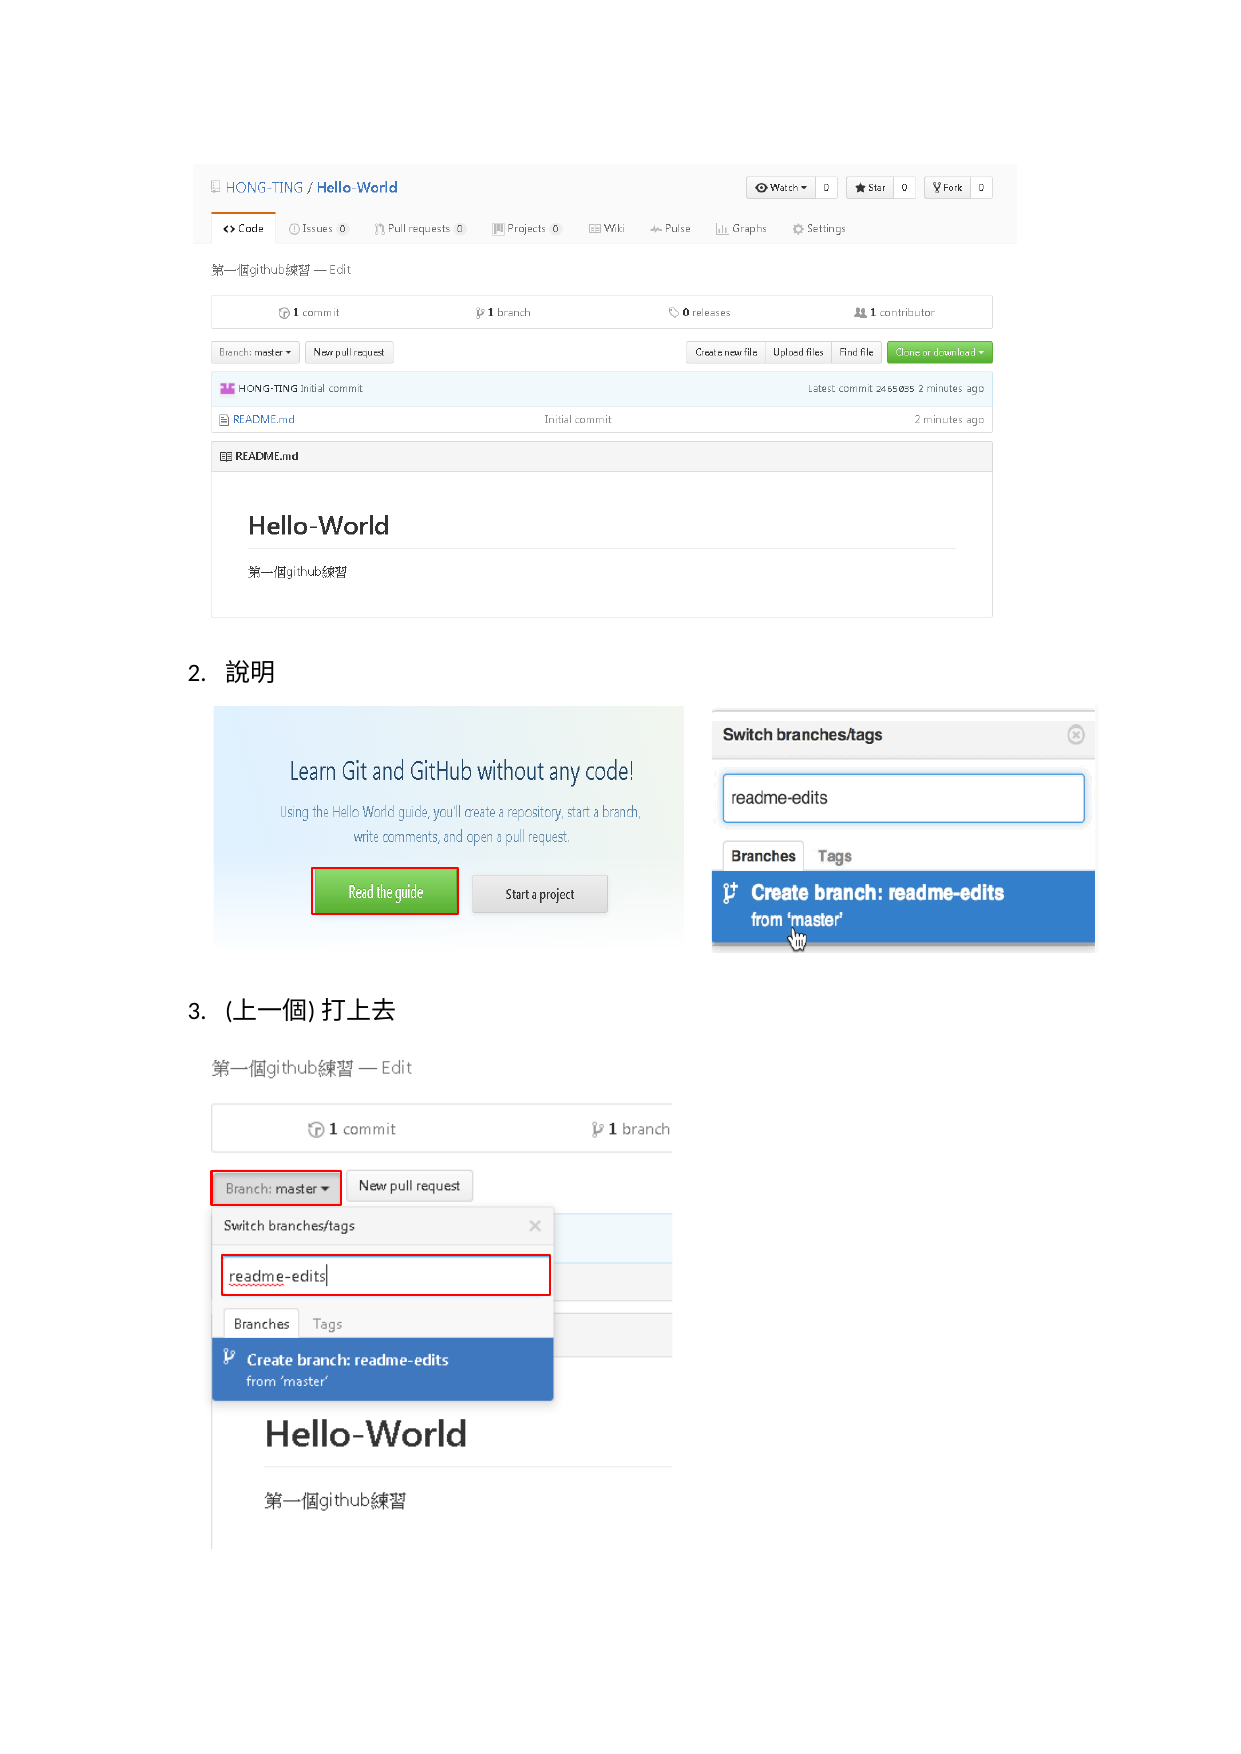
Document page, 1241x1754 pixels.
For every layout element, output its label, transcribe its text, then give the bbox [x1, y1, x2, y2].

picture [193, 164, 1017, 638]
list 說明 [187, 652, 1053, 689]
picture [711, 705, 1102, 953]
picture [213, 706, 684, 950]
picture [200, 1033, 673, 1549]
list (上一個) 打上去 [187, 989, 1053, 1027]
